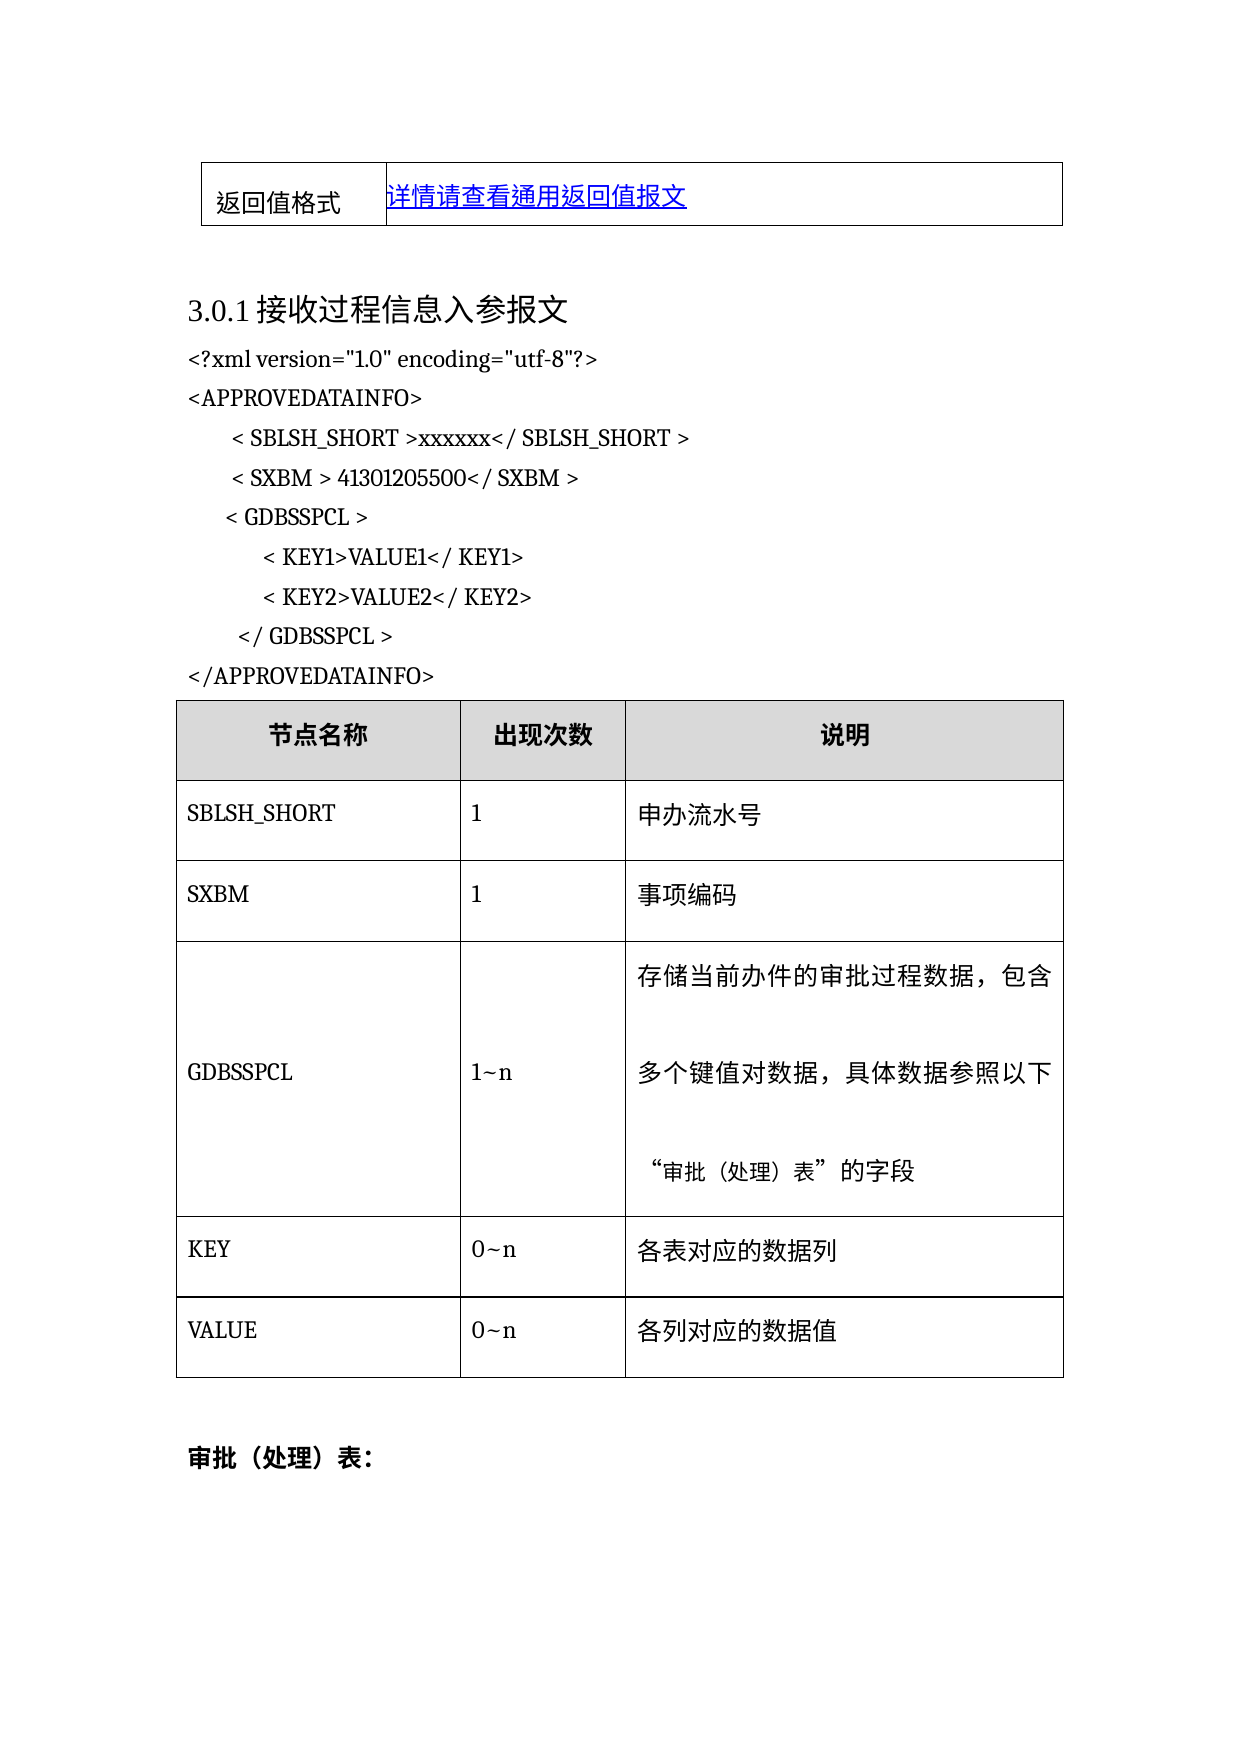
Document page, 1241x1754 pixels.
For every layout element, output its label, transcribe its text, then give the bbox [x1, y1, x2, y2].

table_cell 各表对应的数据列 [626, 1217, 1063, 1296]
text </ GDBSSPCL > [187, 620, 1053, 653]
text </APPROVEDATAINFO> [187, 660, 1053, 693]
table_cell SBLSH_SHORT [177, 781, 460, 860]
subtitle 3.0.1接收过程信息入参报文 [187, 285, 1053, 330]
text < KEY1>VALUE1</ KEY1> [212, 541, 1053, 573]
text < GDBSSPCL > [187, 501, 1053, 534]
text <?xml version="1.0" encoding="utf-8"?> [187, 343, 1053, 375]
table_cell SXBM [177, 861, 460, 941]
table_cell 返回值格式 [202, 163, 386, 224]
table_cell 0~n [461, 1217, 625, 1296]
text < SXBM > 41301205500</ SXBM > [187, 462, 1053, 494]
table_cell 各列对应的数据值 [626, 1298, 1063, 1377]
table_cell 存储当前办件的审批过程数据，包含多个键值对数据，具体数据参照以下“审批（处理）表”的字段 [626, 942, 1063, 1216]
table_cell 0~n [461, 1298, 625, 1377]
table_cell VALUE [177, 1298, 460, 1377]
table_cell 申办流水号 [626, 781, 1063, 860]
table_header 说明 [626, 701, 1063, 780]
table_cell 1 [461, 861, 625, 941]
text < SBLSH_SHORT >xxxxxx</ SBLSH_SHORT > [187, 422, 1053, 454]
table_cell KEY [177, 1217, 460, 1296]
table_cell 事项编码 [626, 861, 1063, 941]
table_header 节点名称 [177, 701, 460, 780]
table_cell GDBSSPCL [177, 942, 460, 1216]
text < KEY2>VALUE2</ KEY2> [212, 581, 1053, 613]
table_cell 1~n [461, 942, 625, 1216]
table_cell 1 [461, 781, 625, 860]
text <APPROVEDATAINFO> [187, 382, 1053, 415]
table_cell 详情请查看通用返回值报文 [387, 163, 1062, 224]
text 审批（处理）表： [187, 1424, 1053, 1489]
table_header 出现次数 [461, 701, 625, 780]
